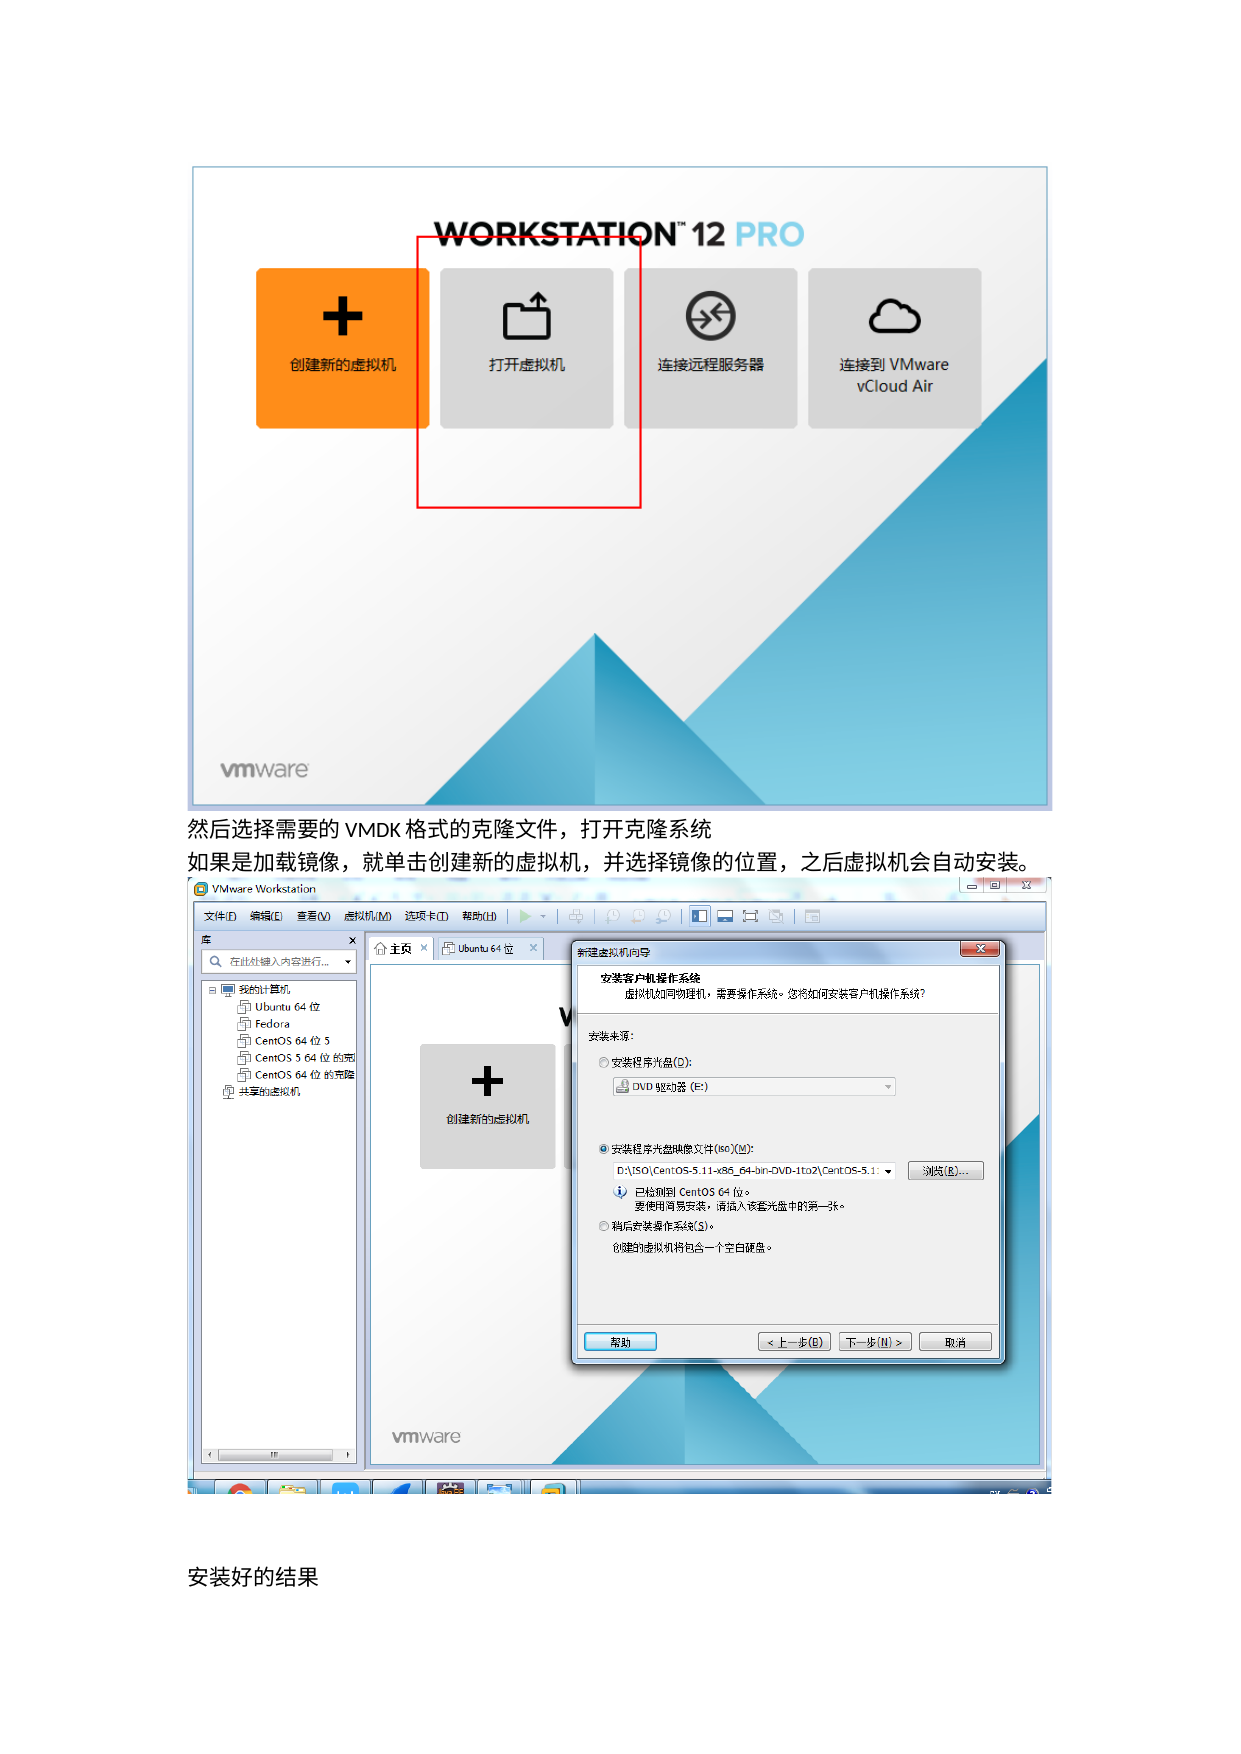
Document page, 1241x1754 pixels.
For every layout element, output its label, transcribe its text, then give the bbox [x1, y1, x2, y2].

text 如果是加载镜像，就单击创建新的虚拟机，并选择镜像的位置，之后虚拟机会自动安装。 [187, 844, 1053, 877]
picture [187, 877, 1052, 1494]
text 安装好的结果 [187, 1559, 1053, 1592]
picture [187, 162, 1053, 811]
text 然后选择需要的VMDK格式的克隆文件，打开克隆系统 [187, 812, 1053, 844]
